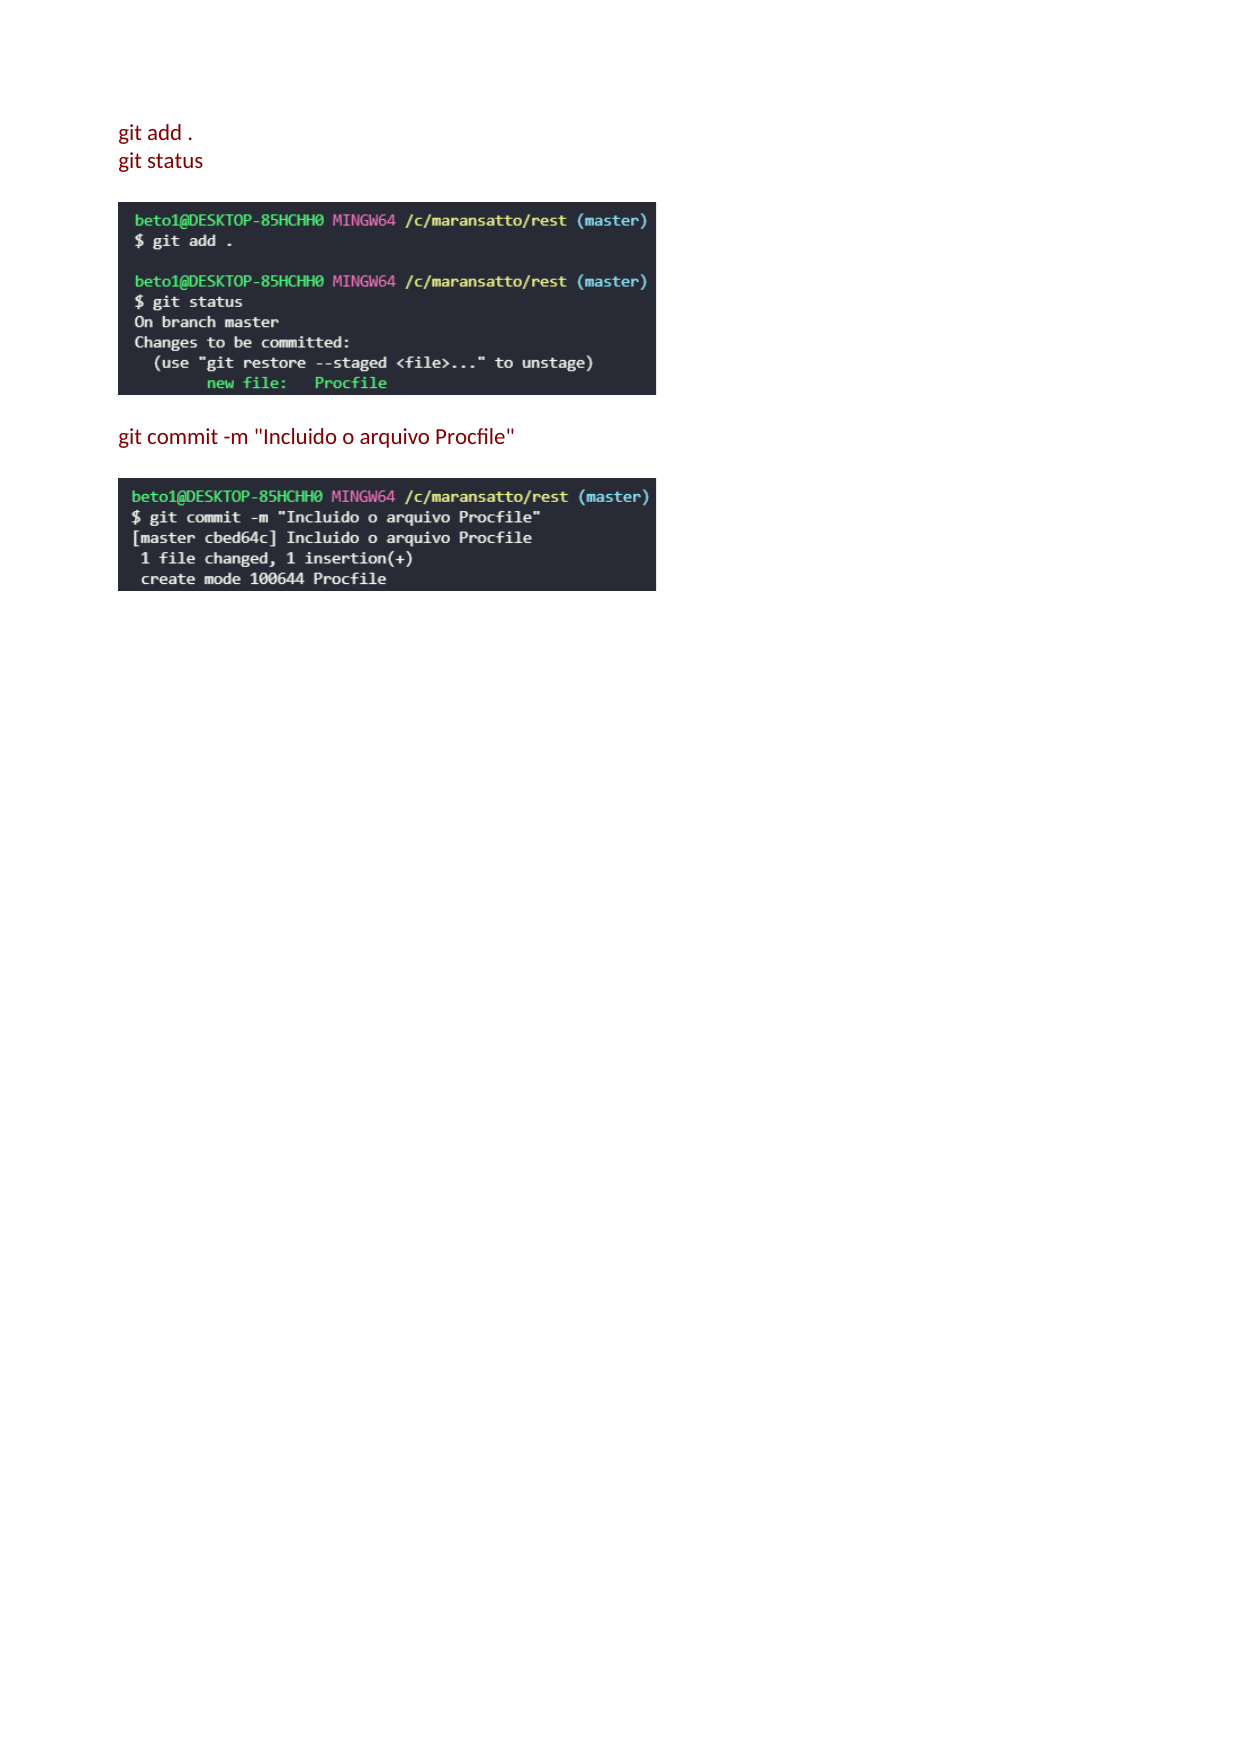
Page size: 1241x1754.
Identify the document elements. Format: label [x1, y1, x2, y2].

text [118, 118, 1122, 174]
picture [118, 202, 657, 395]
picture [118, 478, 657, 591]
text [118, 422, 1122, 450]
